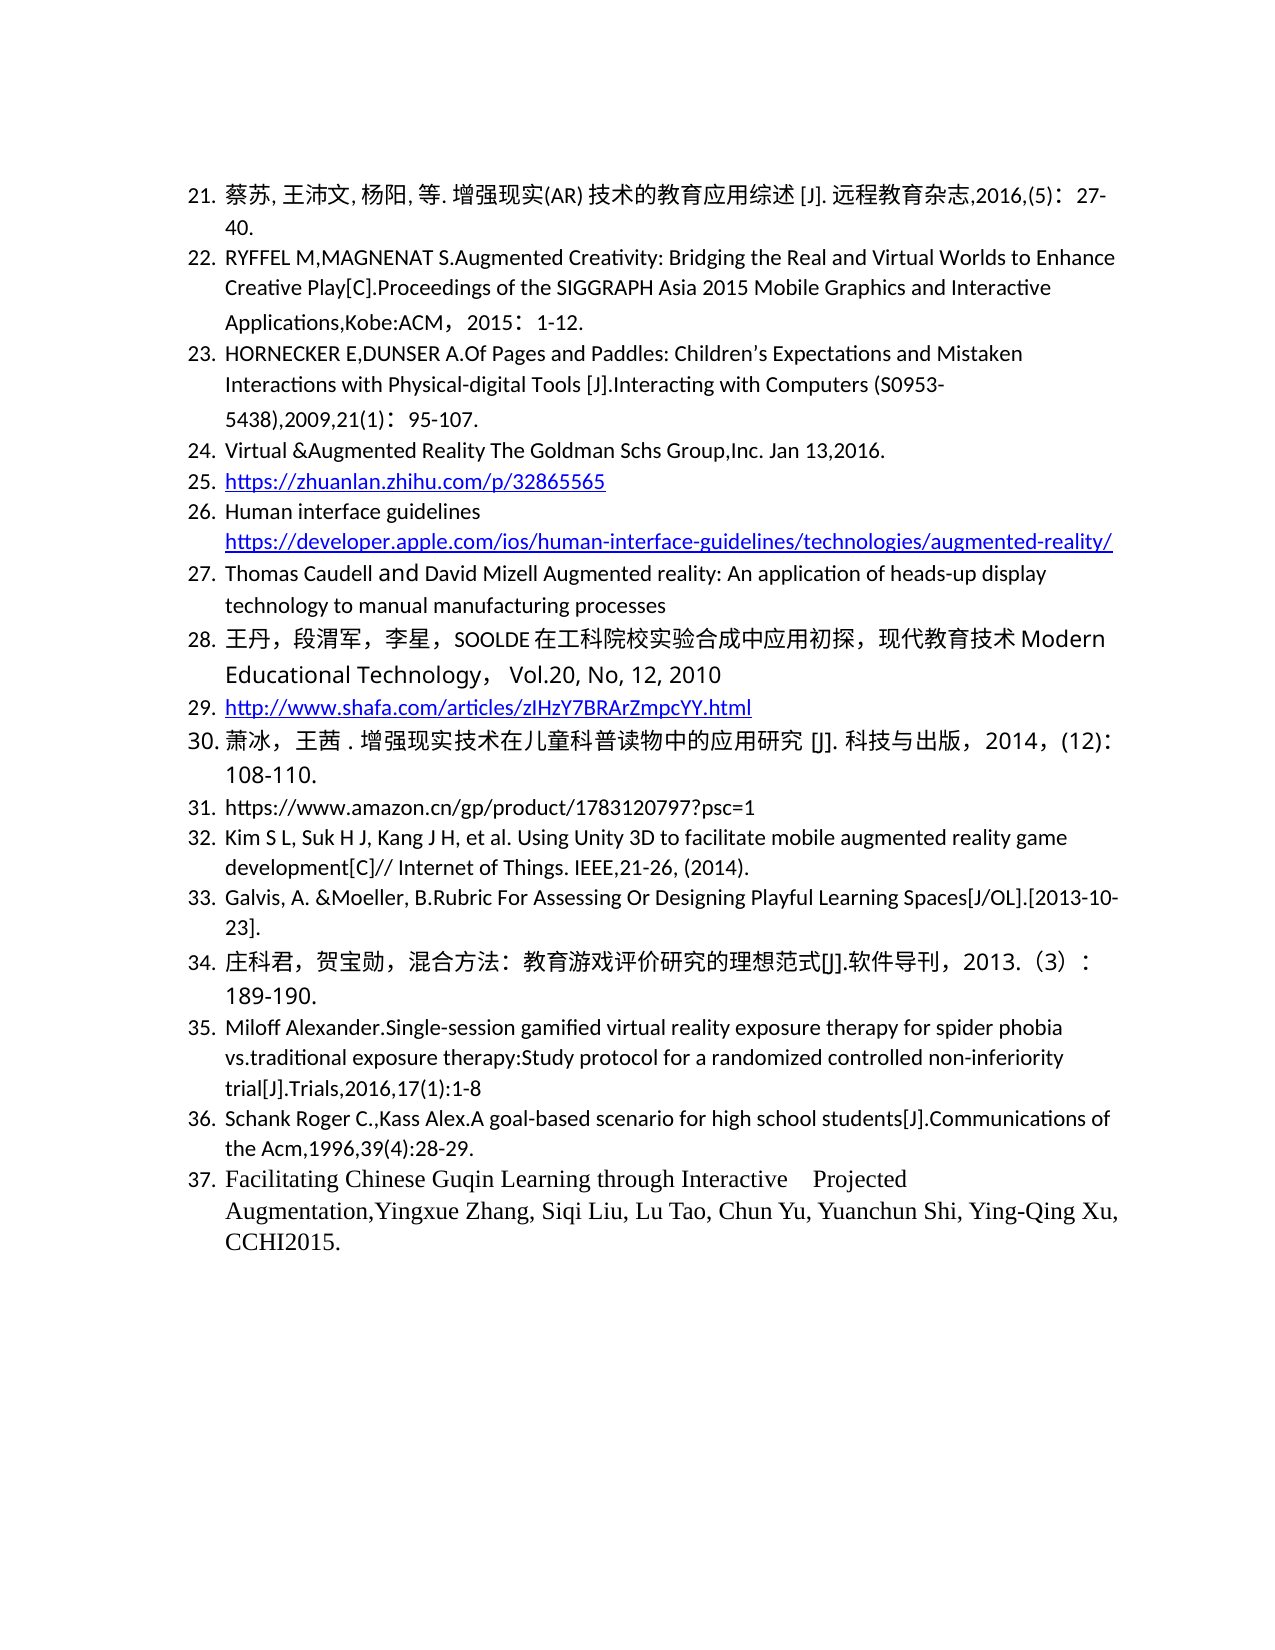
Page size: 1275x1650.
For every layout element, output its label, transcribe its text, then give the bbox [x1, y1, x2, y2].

list https://www.amazon.cn/gp/product/1783120797?psc=1 [187, 793, 1125, 821]
list https://zhuanlan.zhihu.com/p/32865565 [187, 467, 1125, 495]
list 萧冰，王茜 . 增强现实技术在儿童科普读物中的应用研究 [J]. 科技与出版，2014，(12)：108-110. [187, 723, 1125, 790]
list Schank Roger C.,Kass Alex.A goal-based scenario for high school students[J].Communications of the Acm,1996,39(4):28-29. [187, 1104, 1125, 1162]
list Galvis, A. &Moeller, B.Rubric For Assessing Or Designing Playful Learning Spaces[J/OL].[2013-10-23]. [187, 883, 1125, 942]
list Virtual &Augmented Reality The Goldman Schs Group,Inc. Jan 13,2016. [187, 437, 1125, 464]
list HORNECKER E,DUNSER A.Of Pages and Paddles: Children’s Expectations and Mistaken Interactions with Physical-digital Tools [J].Interacting with Computers (S0953-5438),2009,21(1)：95-107. [187, 339, 1125, 434]
list Miloff Alexander.Single-session gamified virtual reality exposure therapy for spider phobia vs.traditional exposure therapy:Study protocol for a randomized controlled non-inferiority trial[J].Trials,2016,17(1):1-8 [187, 1013, 1125, 1102]
list 王丹，段渭军，李星，SOOLDE在工科院校实验合成中应用初探，现代教育技术Modern Educational Technology， Vol.20, No, 12, 2010 [187, 621, 1125, 690]
list 庄科君，贺宝勋，混合方法：教育游戏评价研究的理想范式[J].软件导刊，2013.（3）：189-190. [187, 944, 1125, 1011]
list 蔡苏, 王沛文, 杨阳, 等. 增强现实(AR) 技术的教育应用综述 [J]. 远程教育杂志,2016,(5)：27-40. [187, 177, 1125, 241]
list Human interface guidelines https://developer.apple.com/ios/human-interface-guidelines/technologies/augmented-reality/ [187, 497, 1125, 555]
list Facilitating Chinese Guqin Learning through Interactive Projected Augmentation,Yingxue Zhang, Siqi Liu, Lu Tao, Chun Yu, Yuanchun Shi, Ying-Qing Xu, CCHI2015. [187, 1164, 1125, 1256]
list Kim S L, Suk H J, Kang J H, et al. Using Unity 3D to facilitate mobile augmented reality game development[C]// Internet of Things. IEEE,21-26, (2014). [187, 823, 1125, 881]
list RYFFEL M,MAGNENAT S.Augmented Creativity: Bridging the Real and Virtual Worlds to Enhance Creative Play[C].Proceedings of the SIGGRAPH Asia 2015 Mobile Graphics and Interactive Applications,Kobe:ACM，2015：1-12. [187, 243, 1125, 337]
list Thomas Caudell and David Mizell Augmented reality: An application of heads-up display technology to manual manufacturing processes [187, 557, 1125, 619]
list http://www.shafa.com/articles/zIHzY7BRArZmpcYY.html [187, 693, 1125, 721]
